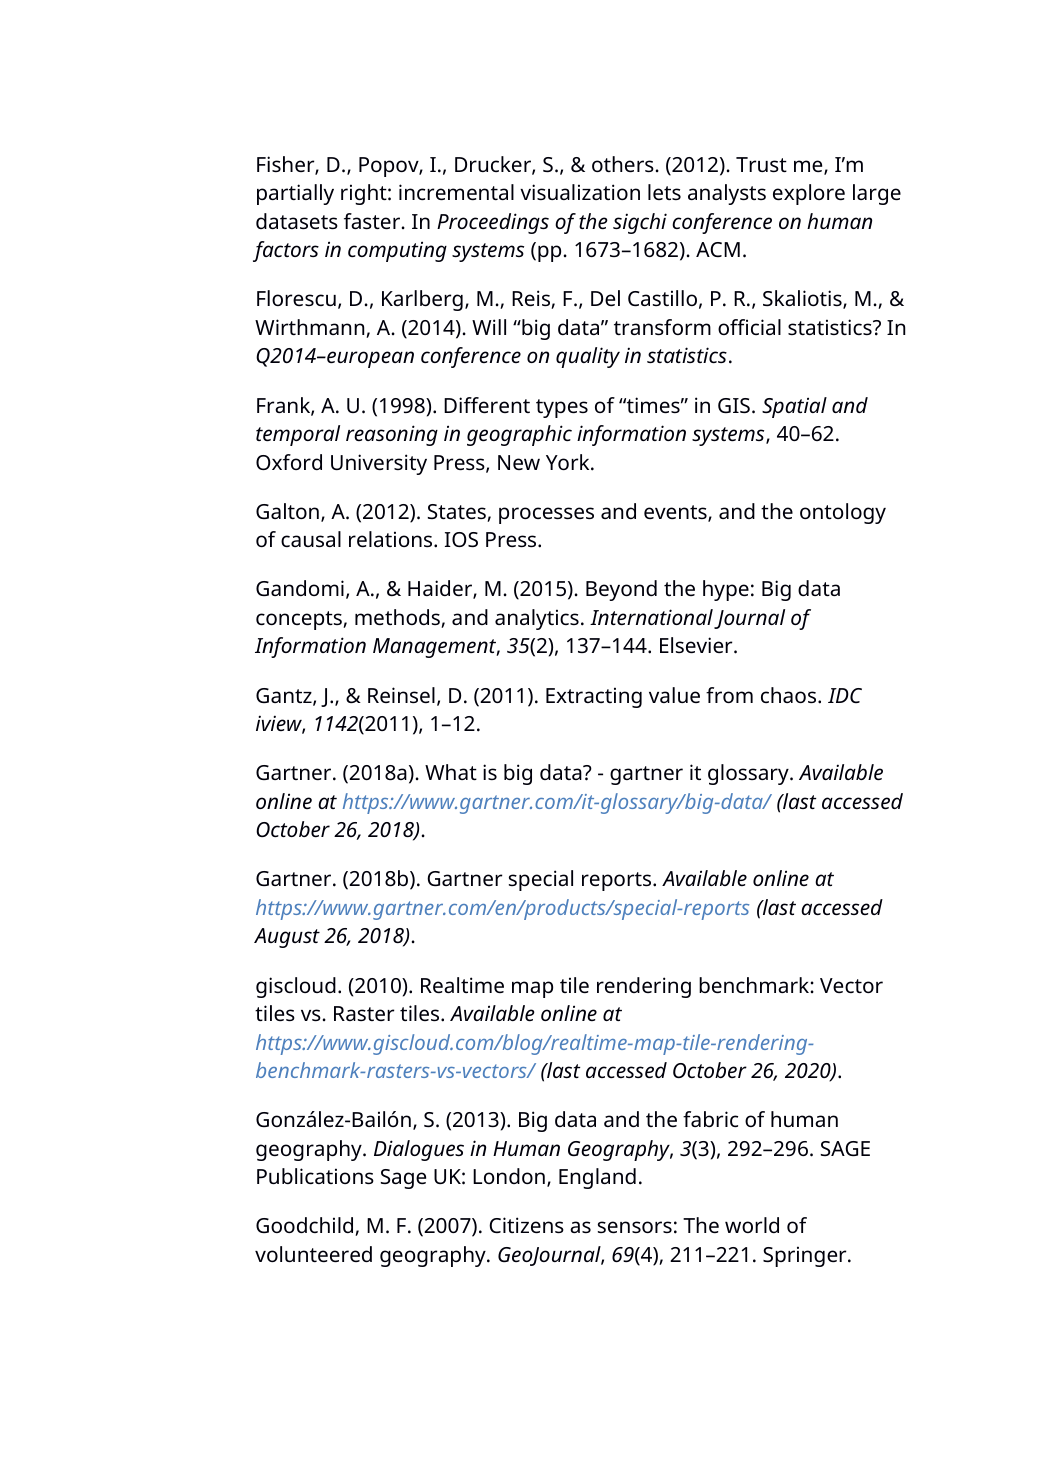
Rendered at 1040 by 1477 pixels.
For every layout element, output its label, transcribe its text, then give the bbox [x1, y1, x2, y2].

text Florescu, D., Karlberg, M., Reis, F., Del Castillo, P. R., Skaliotis, M., & Wirthmann, A. (2014). Will “big data” transform official statistics? In Q2014–european conference on quality in statistics. [255, 284, 910, 370]
text González-Bailón, S. (2013). Big data and the fabric of human geography. Dialogues in Human Geography, 3(3), 292–296. SAGE Publications Sage UK: London, England. [255, 1105, 910, 1191]
text Gartner. (2018a). What is big data? - gartner it glossary. Available online at https://www.gartner.com/it-glossary/big-data/ (last accessed October 26, 2018). [255, 758, 910, 844]
text Gantz, J., & Reinsel, D. (2011). Extracting value from chaos. IDC iview, 1142(2011), 1–12. [255, 681, 910, 738]
text Gandomi, A., & Haider, M. (2015). Beyond the hype: Big data concepts, methods, and analytics. International Journal of Information Management, 35(2), 137–144. Elsevier. [255, 574, 910, 660]
text Galton, A. (2012). States, processes and events, and the ontology of causal relations. IOS Press. [255, 497, 910, 554]
text giscloud. (2010). Realtime map tile rendering benchmark: Vector tiles vs. Raster tiles. Available online at https://www.giscloud.com/blog/realtime-map-tile-rendering-benchmark-rasters-vs-vectors/ (last accessed October 26, 2020). [255, 971, 910, 1084]
text Frank, A. U. (1998). Different types of “times” in GIS. Spatial and temporal reasoning in geographic information systems, 40–62. Oxford University Press, New York. [255, 391, 910, 476]
text Gartner. (2018b). Gartner special reports. Available online at https://www.gartner.com/en/products/special-reports (last accessed August 26, 2018). [255, 864, 910, 950]
text Goodchild, M. F. (2007). Citizens as sensors: The world of volunteered geography. GeoJournal, 69(4), 211–221. Springer. [255, 1211, 910, 1268]
text Fisher, D., Popov, I., Drucker, S., & others. (2012). Trust me, I’m partially right: incremental visualization lets analysts explore large datasets faster. In Proceedings of the sigchi conference on human factors in computing systems (pp. 1673–1682). ACM. [255, 150, 910, 264]
